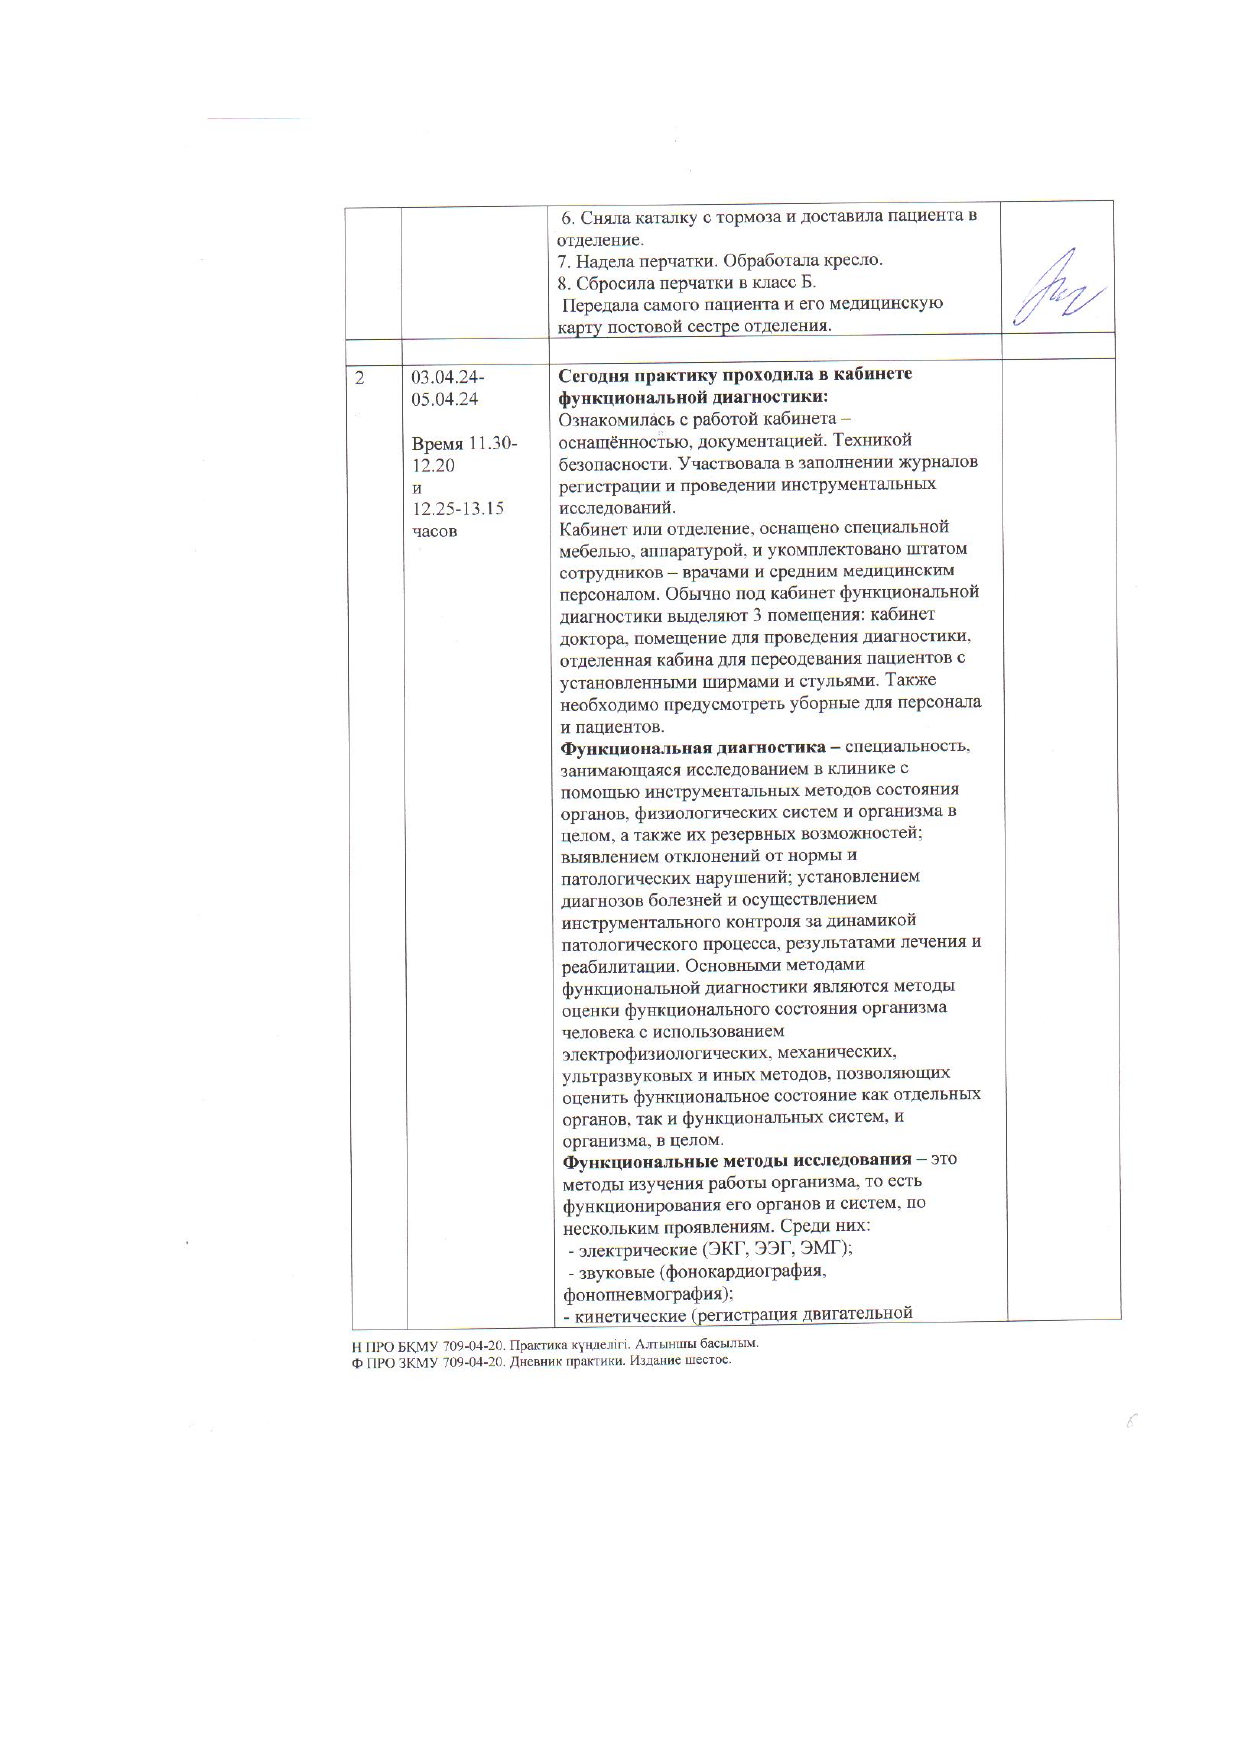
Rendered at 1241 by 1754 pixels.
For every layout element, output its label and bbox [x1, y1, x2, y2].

picture [177, 118, 1152, 1459]
